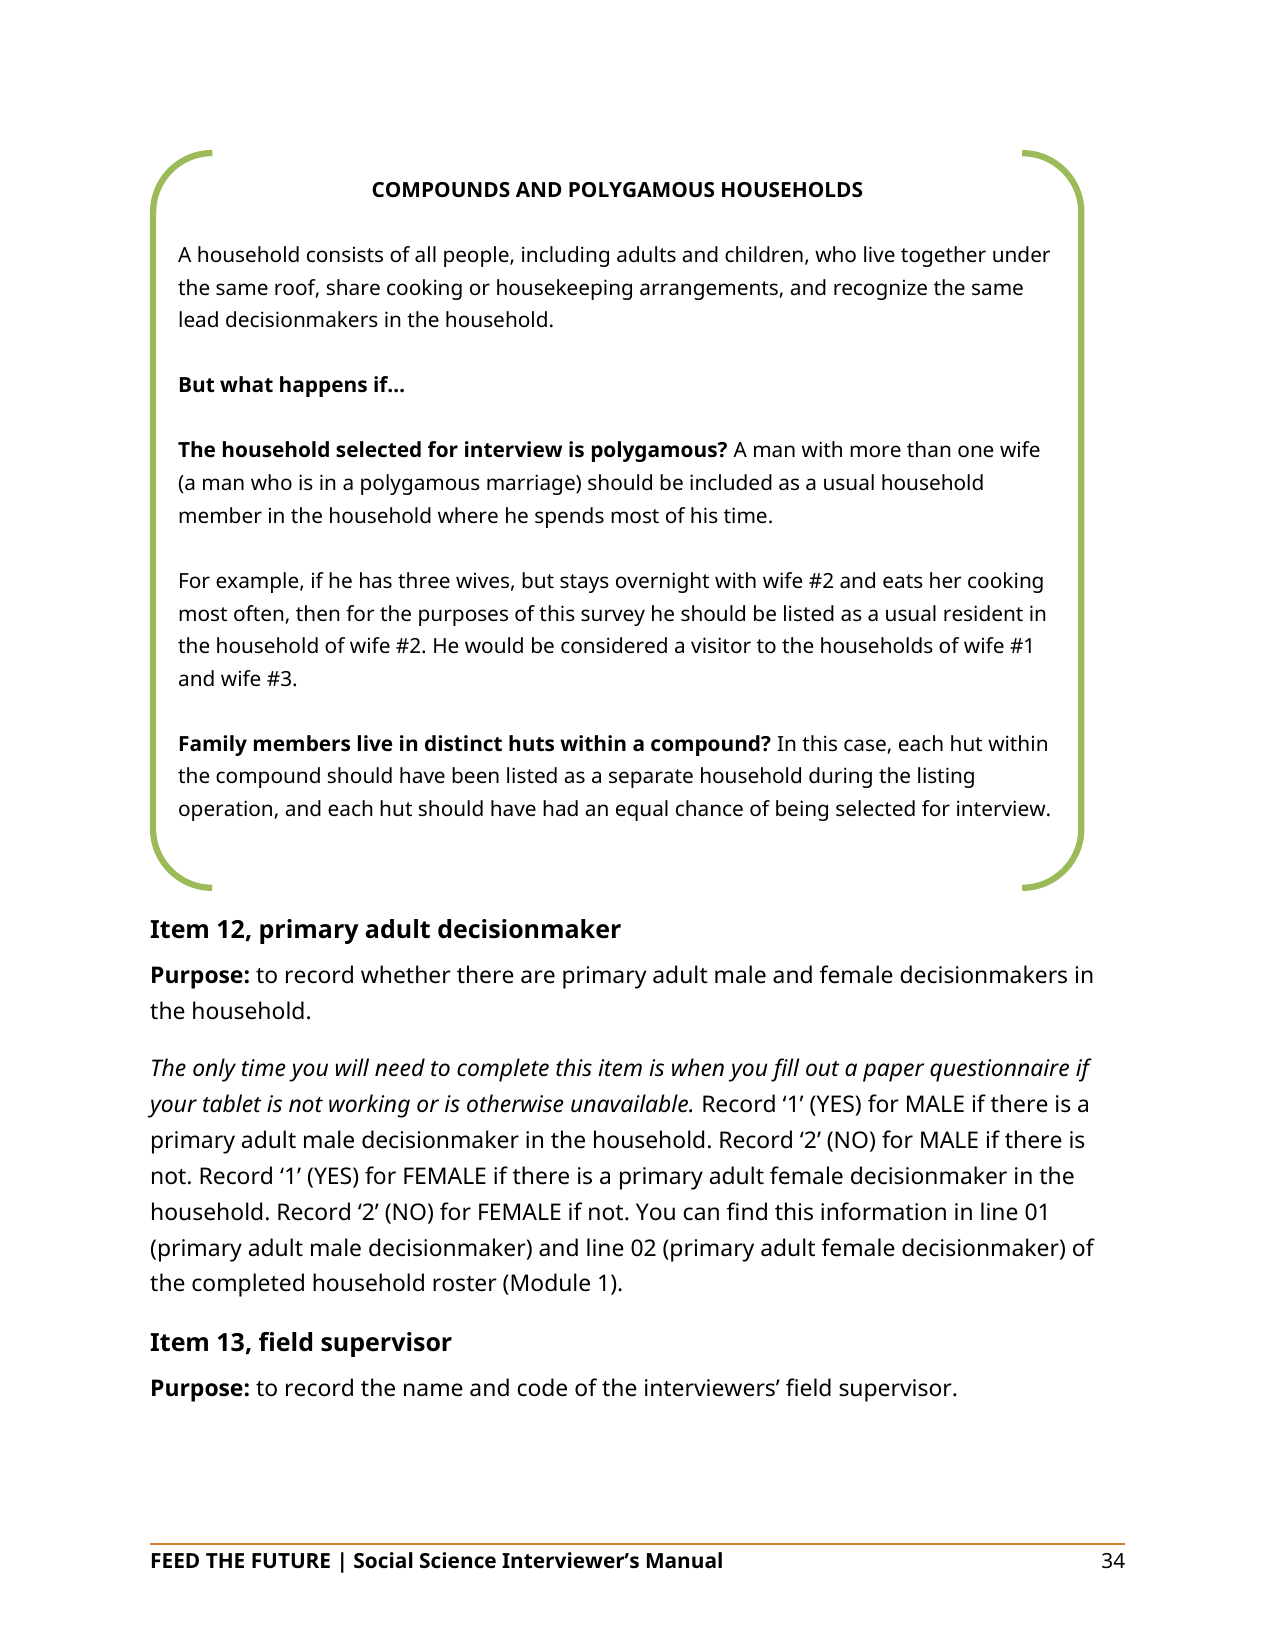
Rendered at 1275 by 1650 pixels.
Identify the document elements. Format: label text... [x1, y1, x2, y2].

text Purpose: to record whether there are primary adult male and female decisionmakers in the household. [150, 959, 1125, 1026]
subtitle Item 13, field supervisor [150, 1324, 1125, 1358]
subtitle Item 12, primary adult decisionmaker [150, 912, 1125, 946]
text The only time you will need to complete this item is when you fill out a paper questionnaire if your tablet is not working or is otherwise unavailable. Record ‘1’ (YES) for MALE if there is a primary adult male decisionmaker in the household. Record ‘2’ (NO) for MALE if there is not. Record ‘1’ (YES) for FEMALE if there is a primary adult female decisionmaker in the household. Record ‘2’ (NO) for FEMALE if not. You can find this information in line 01 (primary adult male decisionmaker) and line 02 (primary adult female decisionmaker) of the completed household roster (Module 1). [150, 1052, 1125, 1299]
text Purpose: to record the name and code of the interviewers’ field supervisor. [150, 1372, 1125, 1403]
